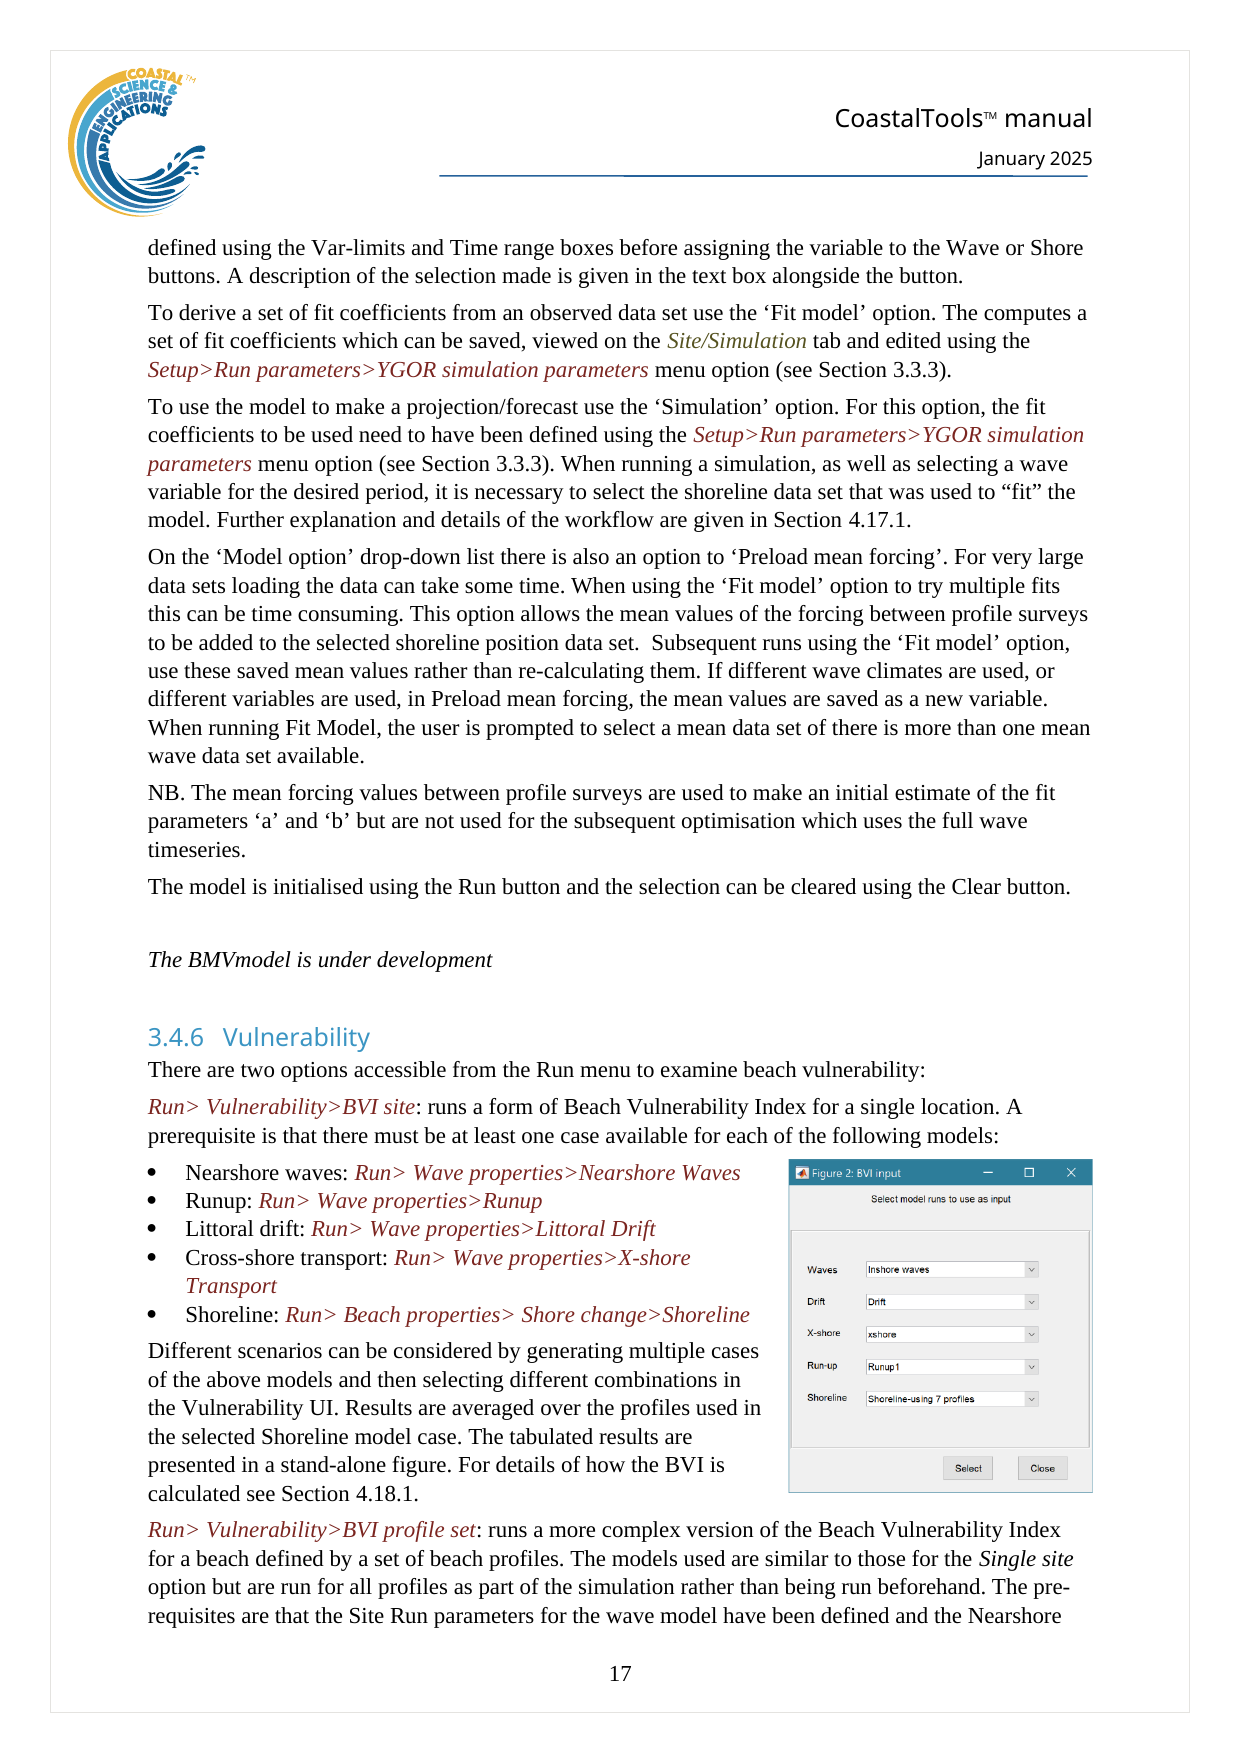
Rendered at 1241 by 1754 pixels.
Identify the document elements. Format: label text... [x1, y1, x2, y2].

text On the ‘Model option’ drop-down list there is also an option to ‘Preload mean forcing’. For very large data sets loading the data can take some time. When using the ‘Fit model’ option to try multiple fits this can be time consuming. This option allows the mean values of the forcing between profile surveys to be added to the selected shoreline position data set. Subsequent runs using the ‘Fit model’ option, use these saved mean values rather than re-calculating them. If different wave climates are used, or different variables are used, in Preload mean forcing, the mean values are saved as a new variable. When running Fit Model, the user is prompted to select a mean data set of there is more than one mean wave data set available. [148, 543, 1093, 769]
text There are two options accessible from the Run menu to examine beach vulnerability: [148, 1057, 1093, 1083]
list Cross-shore transport: Run> Wave properties>X-shore Transport [148, 1244, 788, 1299]
list Runup: Run> Wave properties>Runup [148, 1187, 788, 1213]
list Nearshore waves: Run> Wave properties>Nearshore Waves [148, 1158, 1093, 1185]
text NB. The mean forcing values between profile surveys are used to make an initial estimate of the fit parameters ‘a’ and ‘b’ but are not used for the subsequent optimisation which uses the full wave timeseries. [148, 779, 1093, 862]
text To use the model to make a projection/forecast use the ‘Simulation’ option. For this option, the fit coefficients to be used need to have been defined using the Setup>Run parameters>YGOR simulation parameters menu option (see Section 3.3.3). When running a simulation, as well as selecting a wave variable for the desired period, it is necessary to select the shoreline data set that was used to “fit” the model. Further explanation and details of the workflow are given in Section 4.17.1. [148, 393, 1093, 533]
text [148, 1516, 1093, 1628]
list Littoral drift: Run> Wave properties>Littoral Drift [148, 1215, 788, 1242]
text To derive a set of fit coefficients from an observed data set use the ‘Fit model’ option. The computes a set of fit coefficients which can be saved, viewed on the Site/Simulation tab and edited using the Setup>Run parameters>YGOR simulation parameters menu option (see Section 3.3.3). [148, 299, 1093, 382]
text Run> Vulnerability>BVI site: runs a form of Beach Vulnerability Index for a single location. A prerequisite is that there must be at least one case available for each of the following models: [148, 1093, 1093, 1148]
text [148, 234, 1093, 289]
text Different scenarios can be considered by generating multiple cases of the above models and then selecting different combinations in the Vulnerability UI. Results are averaged over the profiles used in the selected Shoreline model case. The tabulated results are presented in a stand-alone figure. For details of how the BVI is calculated see Section 4.18.1. [148, 1337, 1093, 1506]
text The model is initialised using the Run button and the selection can be cleared using the Clear button. [148, 873, 1093, 899]
list Shoreline: Run> Beach properties> Shore change>Shoreline [148, 1301, 788, 1327]
picture [788, 1159, 1093, 1493]
text The BMVmodel is under development [148, 946, 1093, 973]
subtitle Vulnerability [148, 1020, 1093, 1054]
